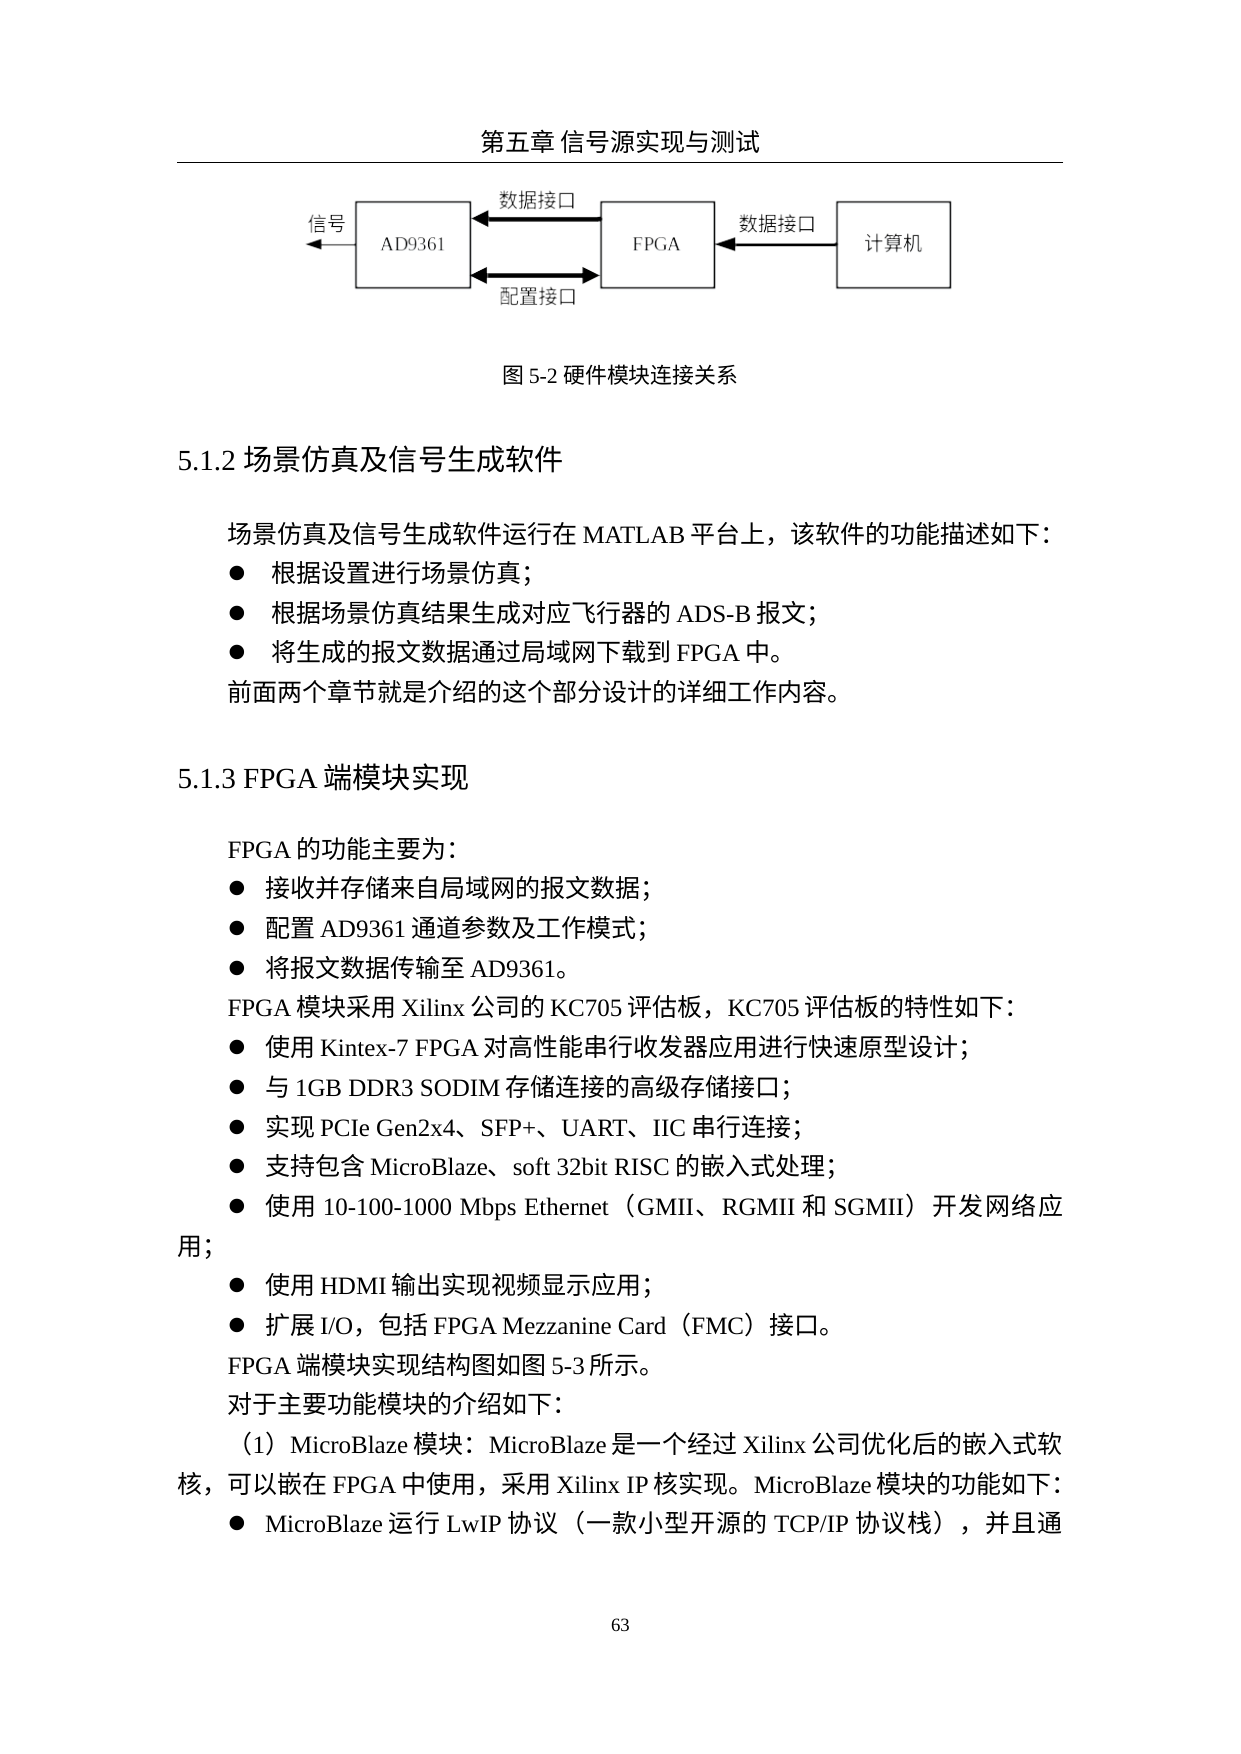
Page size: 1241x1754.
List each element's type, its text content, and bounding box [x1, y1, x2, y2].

list 根据场景仿真结果生成对应飞行器的ADS-B报文； [227, 592, 1063, 631]
text 对于主要功能模块的介绍如下： [177, 1383, 1063, 1423]
text 5.1.2 场景仿真及信号生成软件 [177, 418, 1063, 498]
list 支持包含MicroBlaze、soft 32bit RISC的嵌入式处理； [177, 1145, 1063, 1185]
list 接收并存储来自局域网的报文数据； [177, 867, 1063, 907]
list 实现PCIe Gen2x4、SFP+、UART、IIC串行连接； [177, 1105, 1063, 1145]
text 场景仿真及信号生成软件运行在MATLAB平台上，该软件的功能描述如下： [177, 510, 1063, 552]
list 与1GB DDR3 SODIM存储连接的高级存储接口； [177, 1066, 1063, 1105]
text 图5-2 硬件模块连接关系 [177, 354, 1063, 393]
list 使用10-100-1000 Mbps Ethernet（GMII、RGMII和SGMII）开发网络应用； [177, 1185, 1063, 1264]
list 将报文数据传输至AD9361。 [177, 947, 1063, 986]
list 扩展I/O，包括FPGA Mezzanine Card（FMC）接口。 [177, 1304, 1063, 1343]
text 前面两个章节就是介绍的这个部分设计的详细工作内容。 [227, 671, 1063, 711]
list 使用Kintex-7 FPGA对高性能串行收发器应用进行快速原型设计； [177, 1026, 1063, 1066]
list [177, 1502, 1063, 1542]
list 使用HDMI输出实现视频显示应用； [177, 1264, 1063, 1304]
list 根据设置进行场景仿真； [227, 552, 1063, 592]
text FPGA端模块实现结构图如图5-3所示。 [177, 1343, 1063, 1383]
text FPGA的功能主要为： [177, 827, 1063, 867]
list 将生成的报文数据通过局域网下载到FPGA中。 [227, 631, 1063, 671]
text （1）MicroBlaze模块：MicroBlaze是一个经过Xilinx公司优化后的嵌入式软核，可以嵌在FPGA中使用，采用Xilinx IP核实现。MicroBlaze模块的功能如下： [177, 1423, 1063, 1502]
text 5.1.3 FPGA端模块实现 [177, 736, 1063, 815]
list FPGA模块采用Xilinx公司的KC705评估板，KC705评估板的特性如下： [177, 986, 1063, 1026]
list 配置AD9361通道参数及工作模式； [177, 907, 1063, 947]
